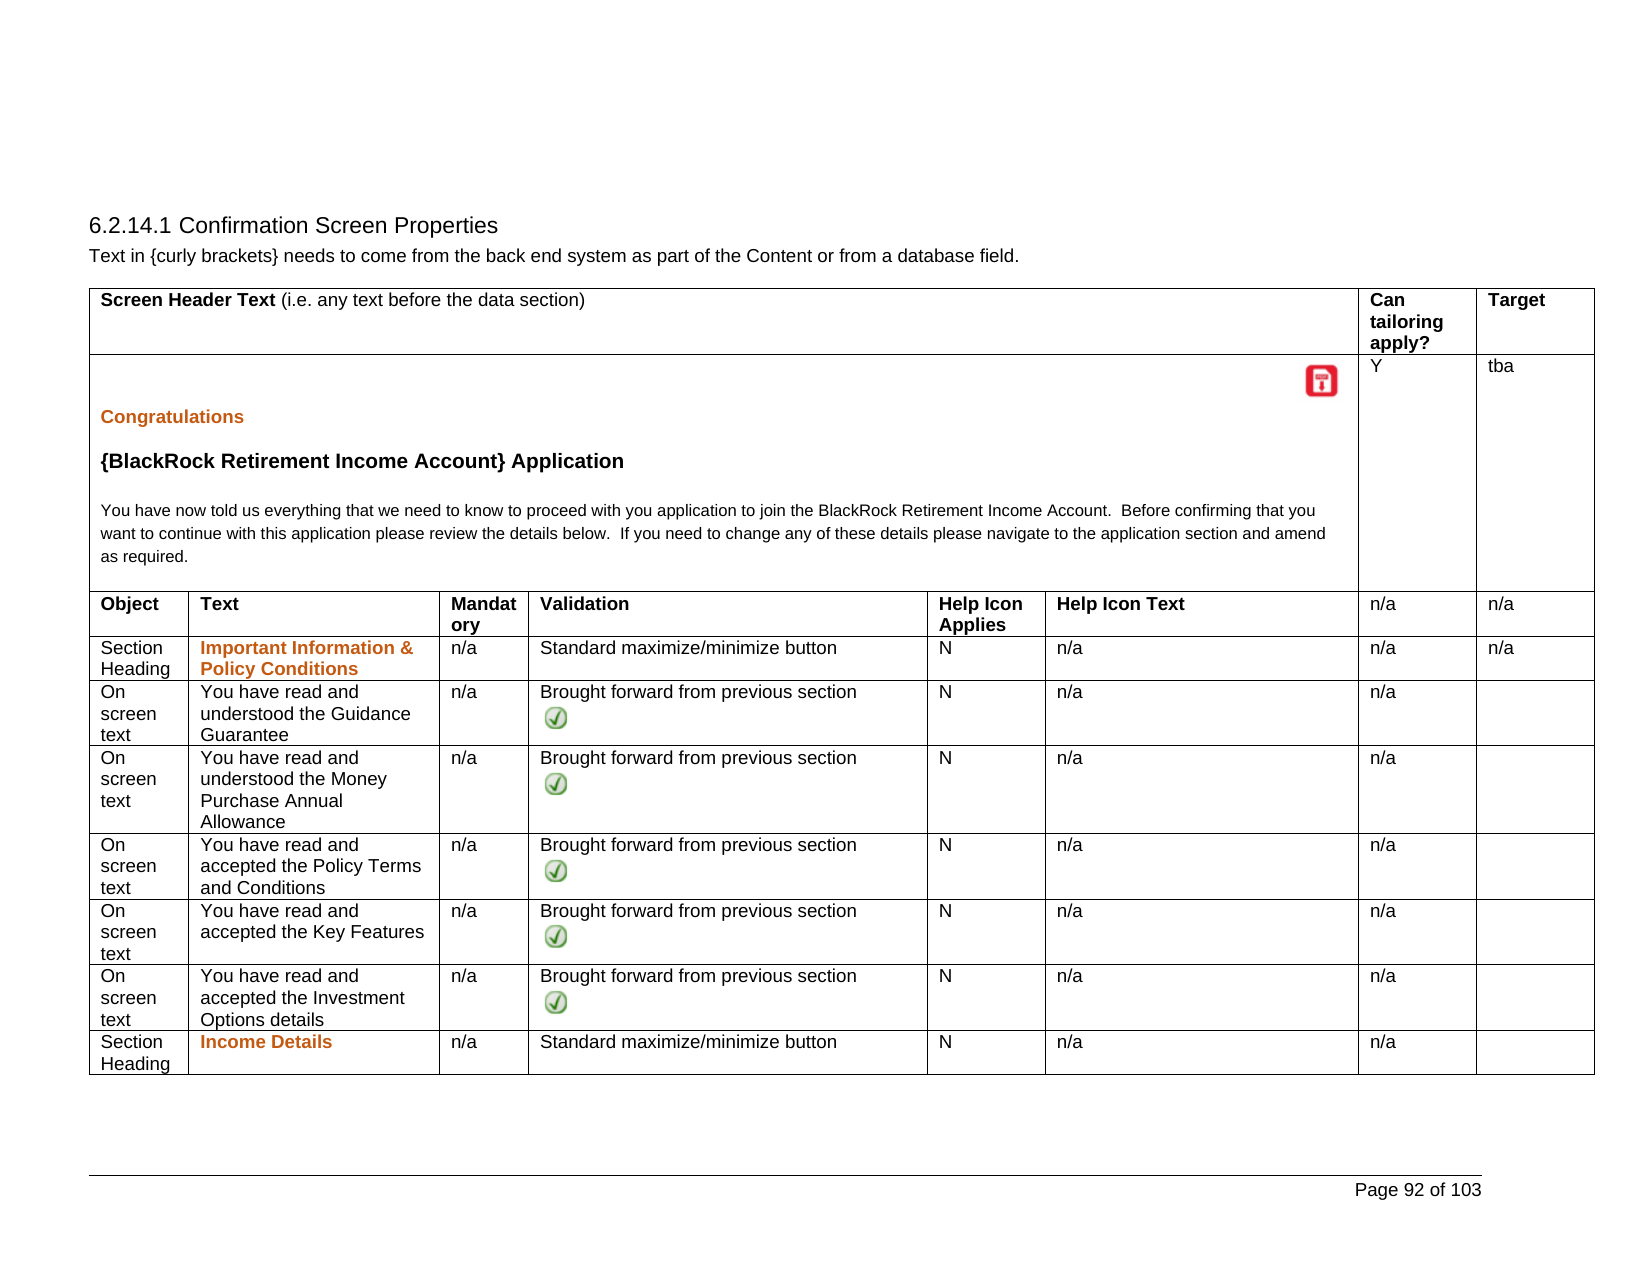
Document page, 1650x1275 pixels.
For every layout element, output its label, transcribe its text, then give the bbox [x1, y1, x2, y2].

table_cell n/a [1046, 1031, 1358, 1074]
table_cell You have read and accepted the Policy Terms and Conditions [189, 834, 439, 898]
table_cell Brought forward from previous section [529, 834, 927, 898]
table_cell n/a [1359, 637, 1476, 680]
table_cell n/a [1359, 834, 1476, 898]
table_cell N [928, 834, 1045, 898]
table_cell Income Details [189, 1031, 439, 1074]
table_cell n/a [1359, 965, 1476, 1030]
table_cell Brought forward from previous section [529, 965, 927, 1030]
table_cell On screen text [90, 834, 188, 898]
table_cell n/a [1359, 681, 1476, 745]
subtitle Confirmation Screen Properties [89, 212, 1482, 238]
table_cell n/a [1046, 834, 1358, 898]
table_cell On screen text [90, 965, 188, 1030]
table_cell n/a [440, 834, 528, 898]
table_cell You have read and accepted the Investment Options details [189, 965, 439, 1030]
table_cell n/a [440, 681, 528, 745]
table_cell n/a [1046, 637, 1358, 680]
table_cell [1477, 900, 1594, 964]
table_cell n/a [1477, 637, 1594, 680]
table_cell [529, 1031, 927, 1074]
table_cell Important Information & Policy Conditions [189, 637, 439, 680]
table_cell On screen text [90, 900, 188, 964]
table_header Can tailoring apply? [1359, 289, 1476, 354]
table_cell Help Icon Applies [928, 592, 1045, 636]
table_cell On screen text [90, 681, 188, 745]
table_cell n/a [1477, 592, 1594, 636]
table_cell n/a [1046, 965, 1358, 1030]
table_cell N [928, 746, 1045, 833]
table_cell n/a [440, 637, 528, 680]
table_cell Brought forward from previous section [529, 681, 927, 745]
table_cell Validation [529, 592, 927, 636]
table_cell Object [90, 592, 188, 636]
table_cell You have read and understood the Guidance Guarantee [189, 681, 439, 745]
table_cell N [928, 681, 1045, 745]
table_cell Brought forward from previous section [529, 746, 927, 833]
table_cell n/a [440, 900, 528, 964]
table_cell Y [1359, 355, 1476, 591]
text Text in {curly brackets} needs to come from the back end system as part of the Content or from a database field. [89, 245, 1482, 266]
table_cell n/a [440, 965, 528, 1030]
table_cell n/a [440, 746, 528, 833]
table_cell N [928, 637, 1045, 680]
table_cell N [928, 1031, 1045, 1074]
table_cell Brought forward from previous section [529, 900, 927, 964]
table_cell tba [1477, 355, 1594, 591]
table_cell n/a [1046, 900, 1358, 964]
table_header Screen Header Text (i.e. any text before the data section) [90, 289, 1358, 354]
table_cell n/a [1359, 746, 1476, 833]
table_header Target [1477, 289, 1594, 354]
table_cell n/a [1359, 1031, 1476, 1074]
table_cell Standard maximize/minimize button [529, 637, 927, 680]
table_cell Section Heading [90, 1031, 188, 1074]
table_cell n/a [1359, 592, 1476, 636]
table_cell Congratulations {BlackRock Retirement Income Account} Application You have now told us everything that we need to know to proceed with you application to join the BlackRock Retirement Income Account. Before confirming that you want to continue with this application please review the details below. If you need to change any of these details please navigate to the application section and amend as required. [90, 355, 1358, 591]
table_cell Section Heading [90, 637, 188, 680]
table_cell n/a [1359, 900, 1476, 964]
table_cell You have read and accepted the Key Features [189, 900, 439, 964]
table_cell n/a [440, 1031, 528, 1074]
table_cell [1477, 681, 1594, 745]
table_cell [1477, 965, 1594, 1030]
table_cell Help Icon Text [1046, 592, 1358, 636]
table_cell Mandatory [440, 592, 528, 636]
table_cell On screen text [90, 746, 188, 833]
table_cell You have read and understood the Money Purchase Annual Allowance [189, 746, 439, 833]
table_cell N [928, 900, 1045, 964]
table_cell [1477, 1031, 1594, 1074]
table_cell n/a [1046, 746, 1358, 833]
table_cell [1477, 834, 1594, 898]
table_cell Text [189, 592, 439, 636]
table_cell n/a [1046, 681, 1358, 745]
table_cell N [928, 965, 1045, 1030]
table_cell [1477, 746, 1594, 833]
